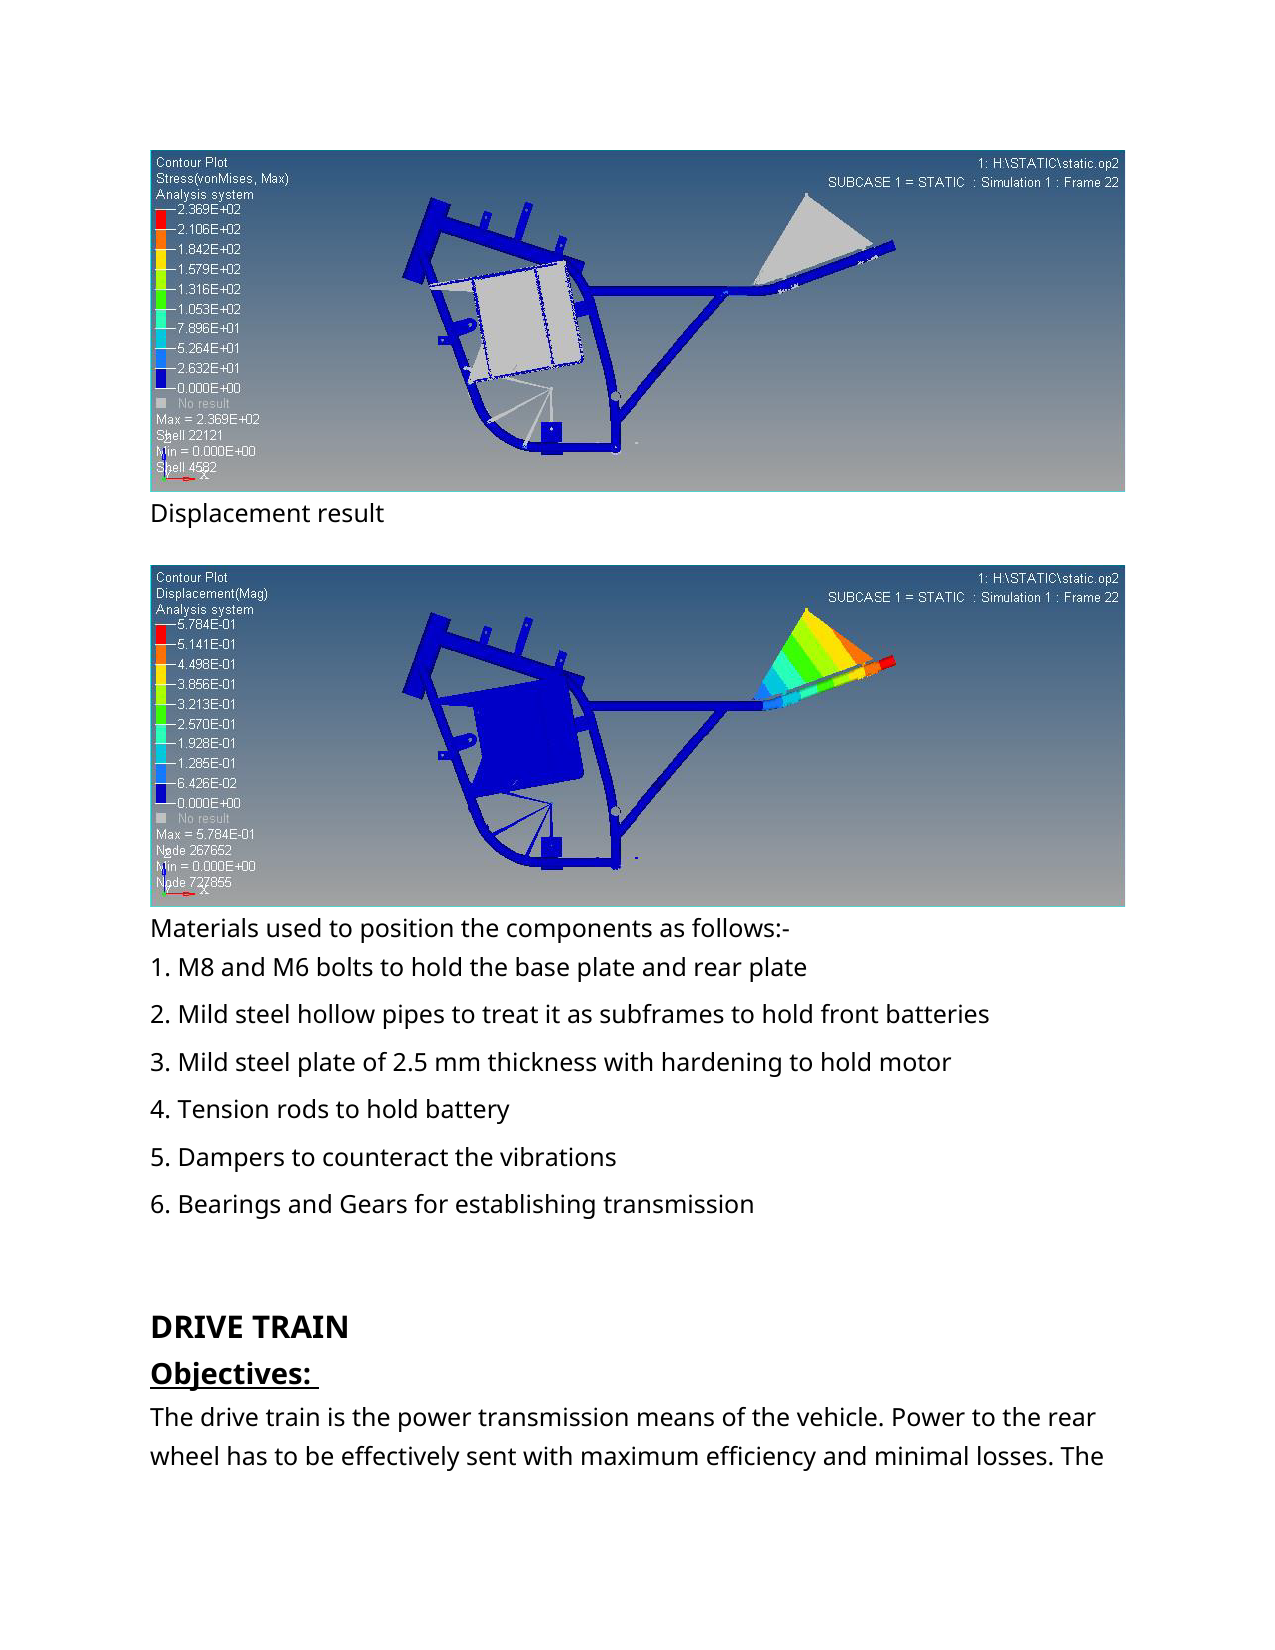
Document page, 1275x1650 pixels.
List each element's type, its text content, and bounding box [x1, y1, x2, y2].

text 6. Bearings and Gears for establishing transmission [150, 1187, 1125, 1221]
text 2. Mild steel hollow pipes to treat it as subframes to hold front batteries [150, 997, 1125, 1031]
text 4. Tension rods to hold battery [150, 1092, 1125, 1126]
text Objectives: [150, 1353, 1125, 1393]
text 5. Dampers to counteract the vibrations [150, 1139, 1125, 1174]
picture [150, 565, 1125, 907]
picture [150, 150, 1125, 492]
text Materials used to position the components as follows:- [150, 910, 1125, 944]
text DRIVE TRAIN [150, 1304, 1125, 1347]
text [150, 1399, 1125, 1472]
text 1. M8 and M6 bolts to hold the base plate and rear plate [150, 949, 1125, 984]
text Displacement result [150, 496, 1125, 529]
text 3. Mild steel plate of 2.5 mm thickness with hardening to hold motor [150, 1044, 1125, 1079]
